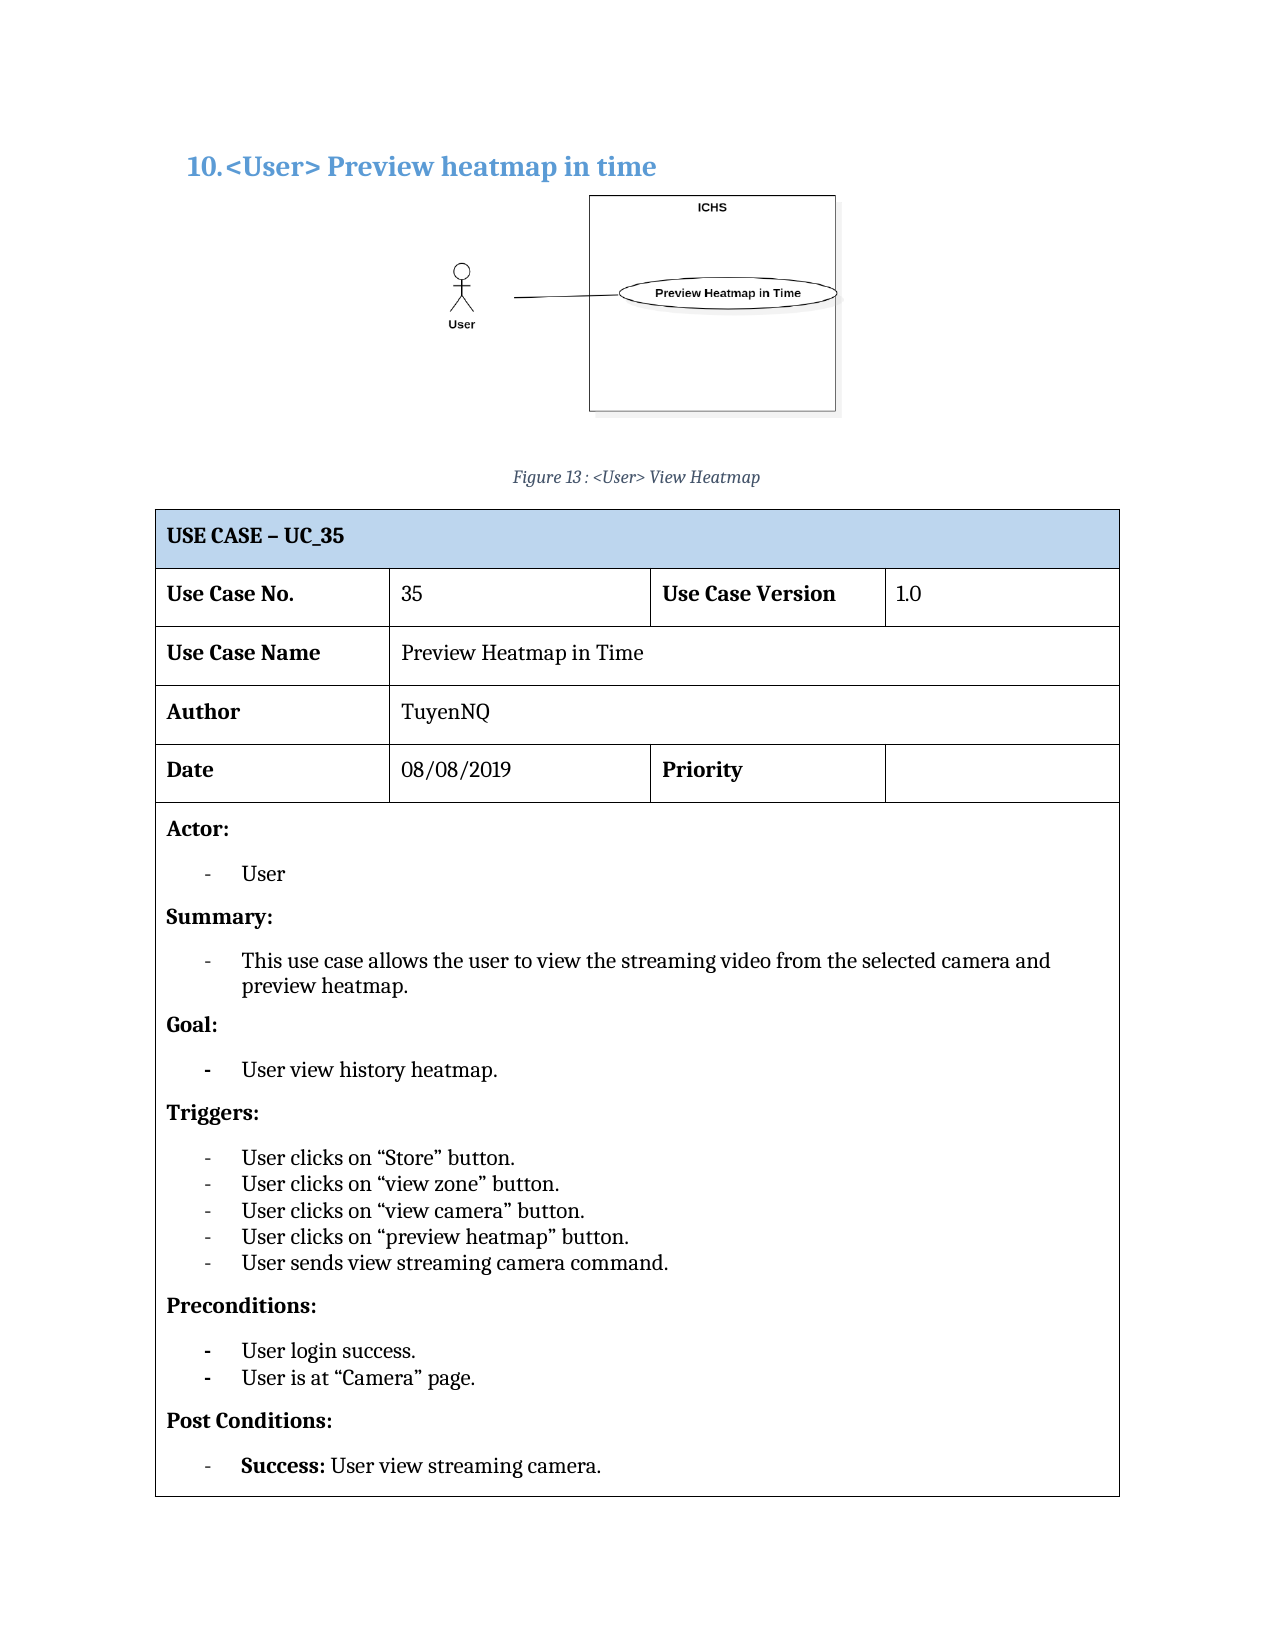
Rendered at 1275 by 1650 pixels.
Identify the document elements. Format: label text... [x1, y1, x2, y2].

table_cell 35 [390, 569, 650, 626]
table_cell Use Case No. [156, 569, 389, 626]
table_cell [886, 745, 1119, 802]
table_cell 08/08/2019 [390, 745, 650, 802]
table_cell Author [156, 686, 389, 743]
table_cell 1.0 [886, 569, 1119, 626]
table_cell TuyenNQ [390, 686, 1119, 743]
table_cell Use Case Name [156, 627, 389, 685]
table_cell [156, 803, 1119, 1496]
subtitle <User> Preview heatmap in time [187, 150, 1125, 183]
table_cell Use Case Version [651, 569, 885, 626]
table_cell Date [156, 745, 389, 802]
table_cell Preview Heatmap in Time [390, 627, 1119, 685]
text Figure 13 : <User> View Heatmap [150, 467, 1125, 488]
table_header USE CASE – UC_35 [156, 510, 1119, 568]
table_cell Priority [651, 745, 885, 802]
picture [402, 186, 874, 448]
